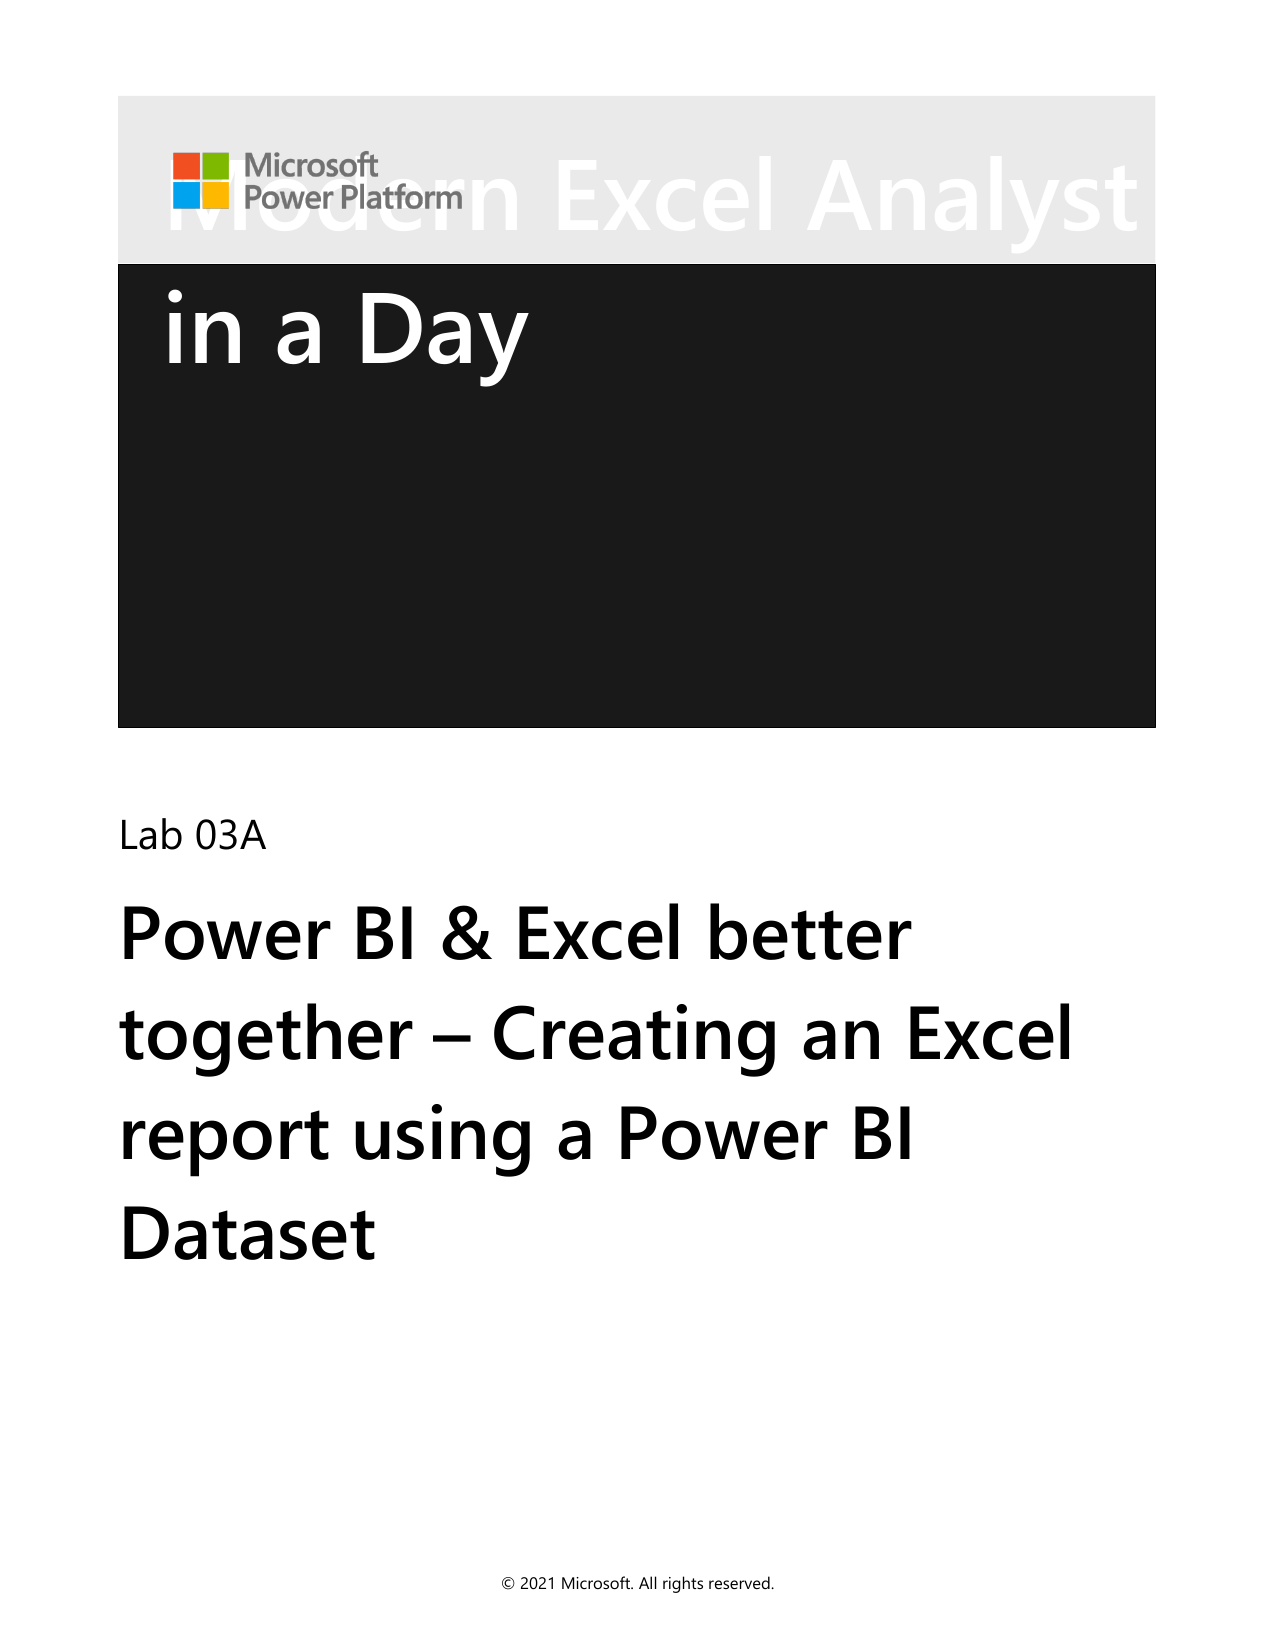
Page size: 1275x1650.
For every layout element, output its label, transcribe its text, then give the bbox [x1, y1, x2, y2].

picture [118, 97, 518, 264]
text Lab 03A [118, 805, 1157, 860]
text Power BI & Excel better together – Creating an Excel report using a Power BI Dataset [118, 879, 1157, 1278]
